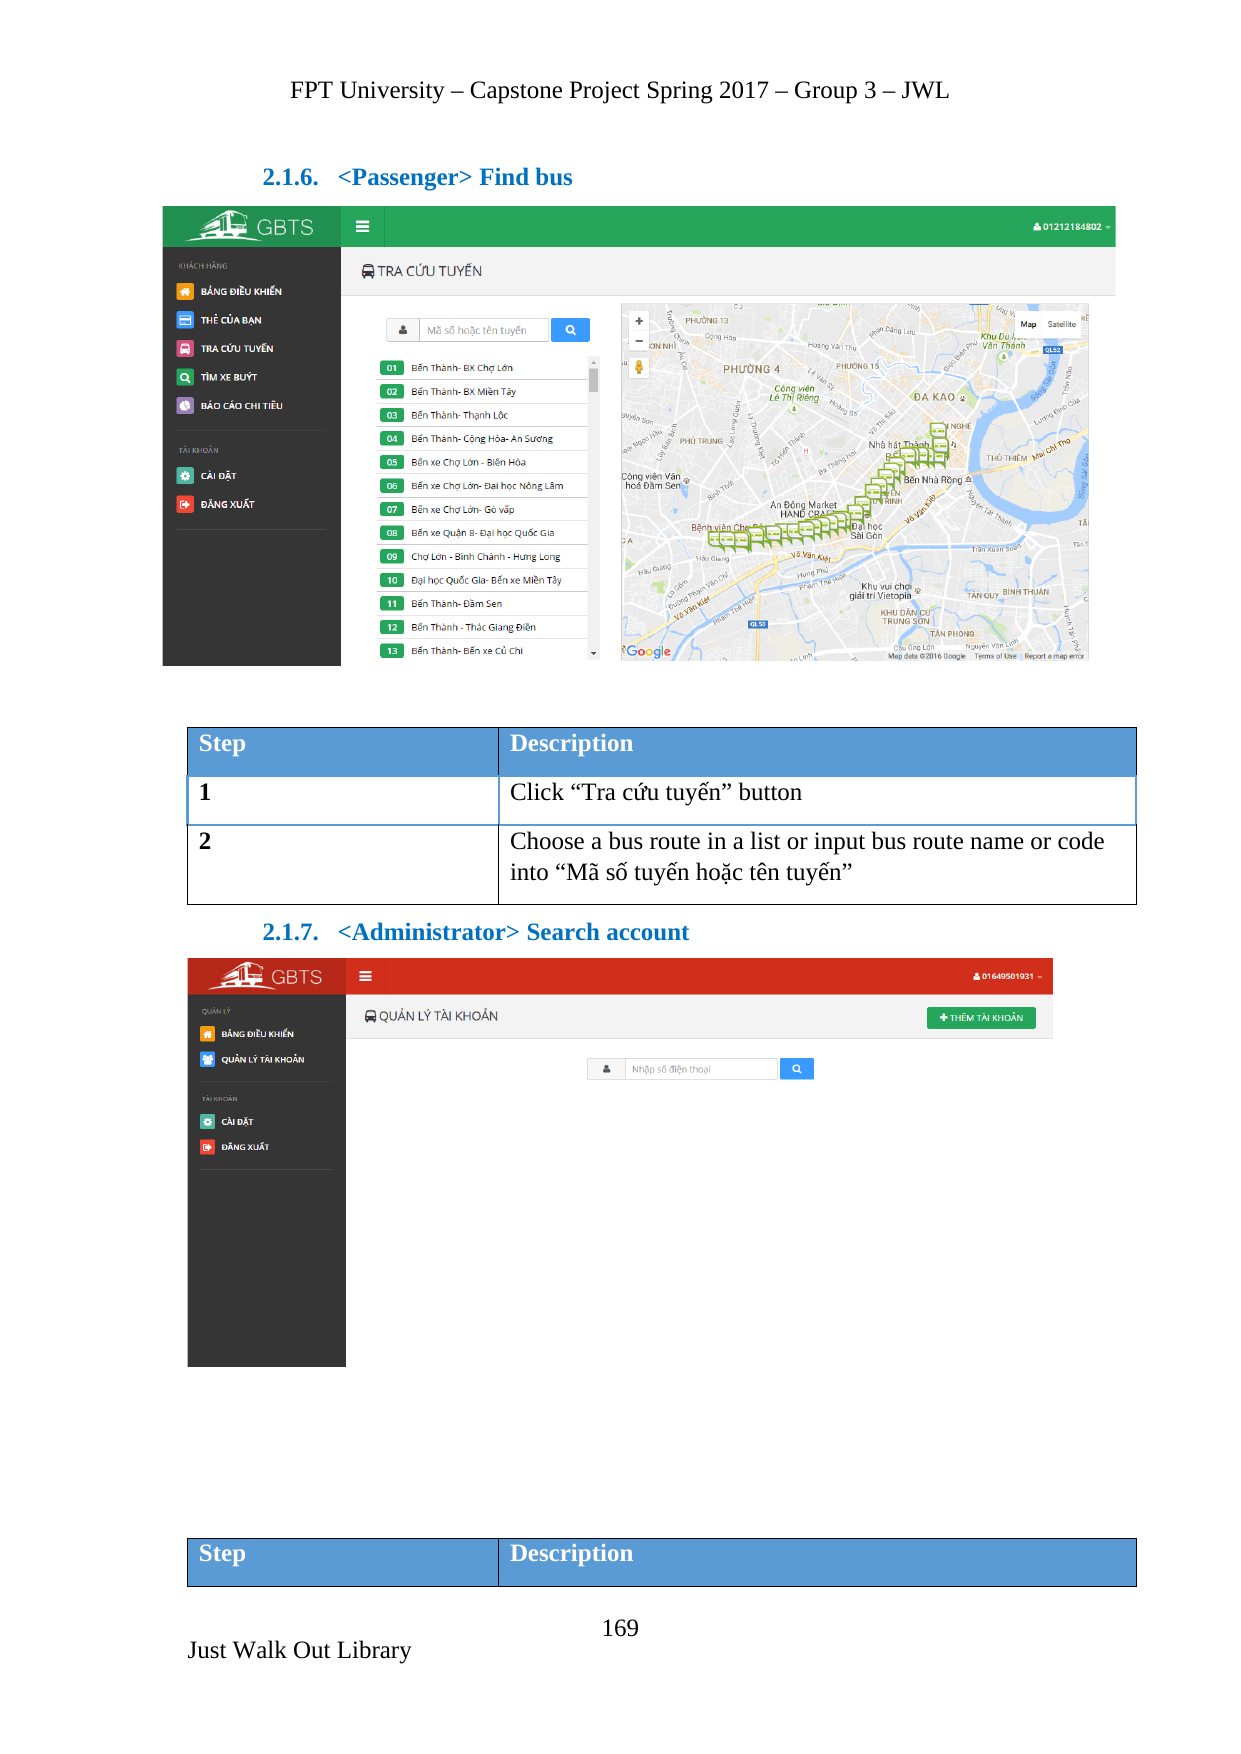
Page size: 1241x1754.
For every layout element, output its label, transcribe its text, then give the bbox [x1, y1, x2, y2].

text <Passenger> Find bus [262, 162, 1053, 191]
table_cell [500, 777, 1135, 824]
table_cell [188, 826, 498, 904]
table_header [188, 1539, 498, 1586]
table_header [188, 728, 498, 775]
picture [187, 958, 1053, 1367]
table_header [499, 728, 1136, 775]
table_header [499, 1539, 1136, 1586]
text <Administrator> Search account [262, 917, 1053, 946]
picture [162, 206, 1116, 666]
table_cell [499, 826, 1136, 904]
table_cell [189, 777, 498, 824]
